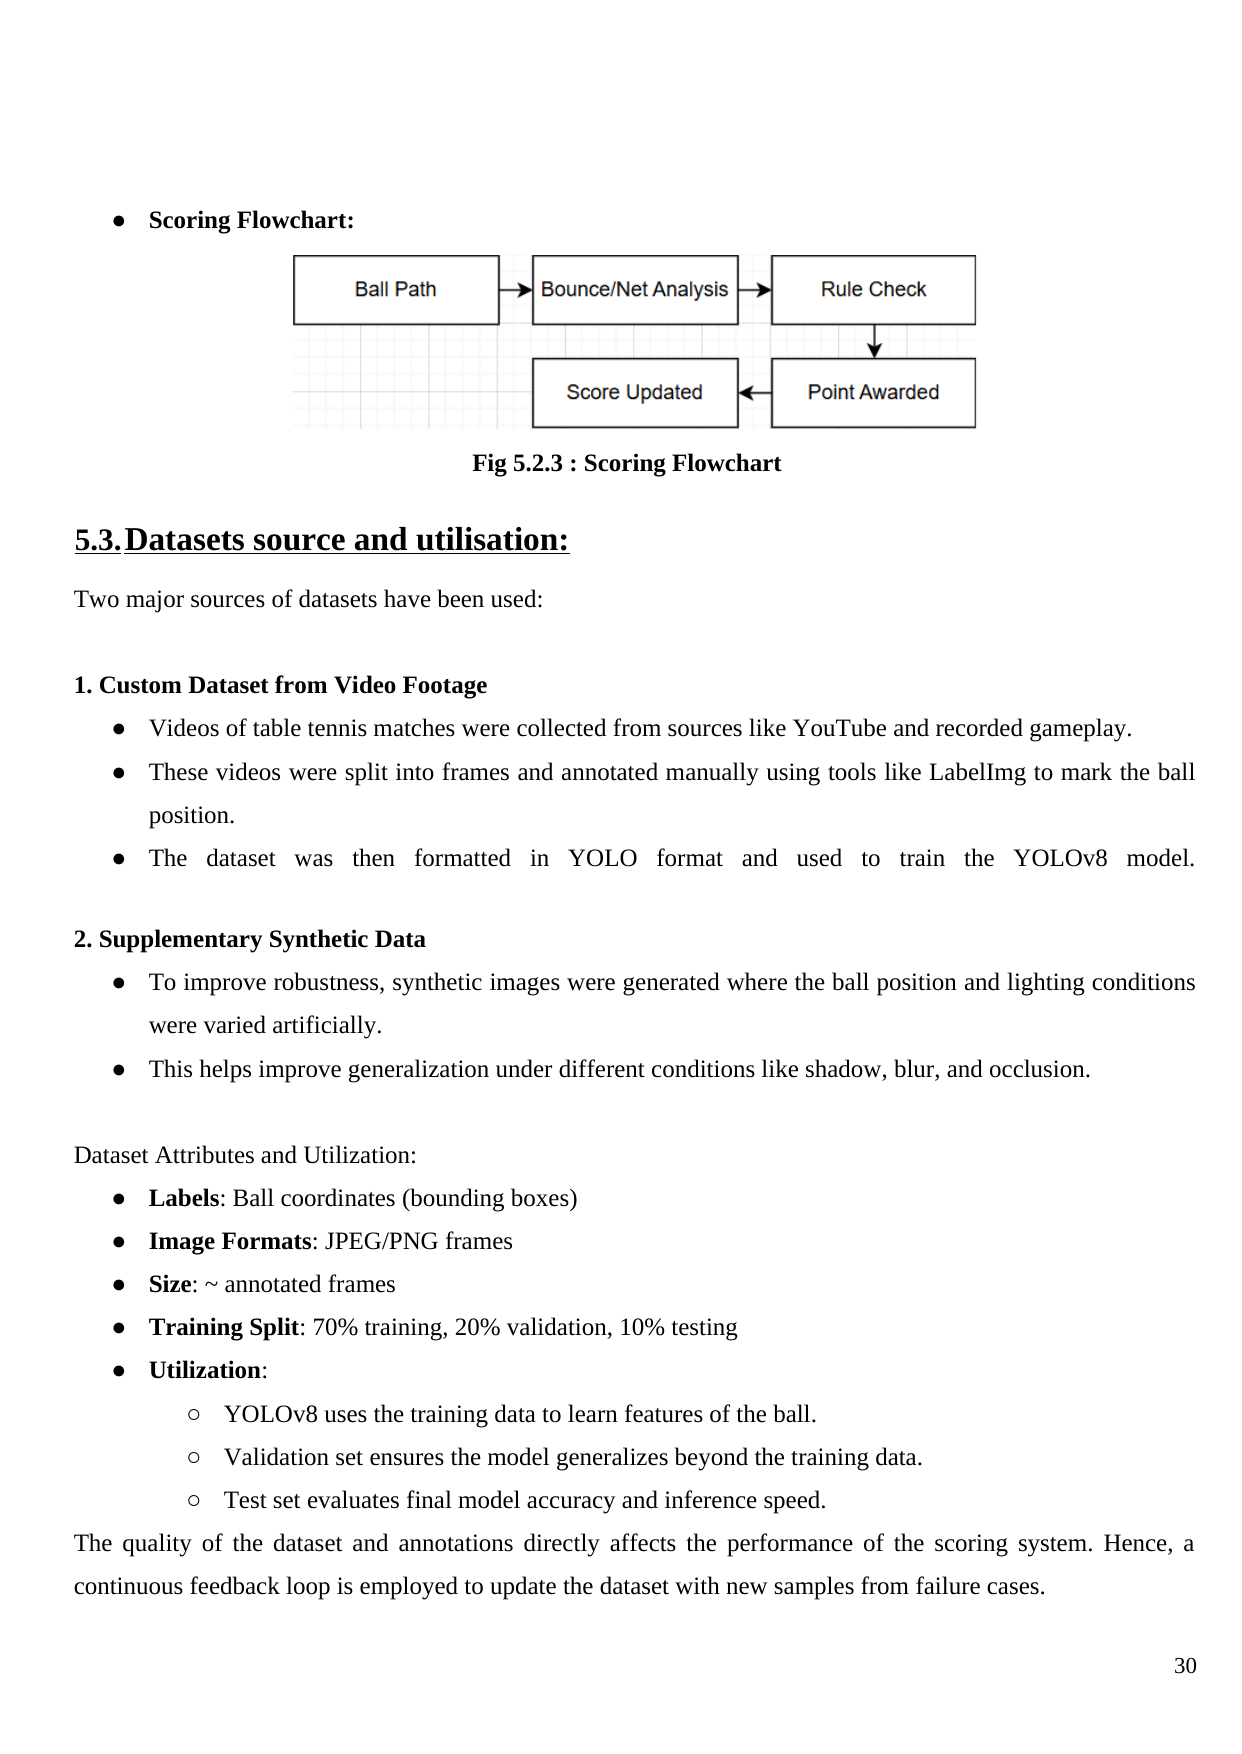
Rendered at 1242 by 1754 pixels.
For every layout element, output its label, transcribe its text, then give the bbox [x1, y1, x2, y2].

text The quality of the dataset and annotations directly affects the performance of the scoring system. Hence, a continuous feedback loop is employed to update the dataset with new samples from failure cases. [73, 1528, 1197, 1600]
text 1. Custom Dataset from Video Footage [73, 670, 1197, 699]
list Videos of table tennis matches were collected from sources like YouTube and recorded gameplay. [111, 713, 1197, 742]
list Utilization: [111, 1356, 1197, 1384]
list This helps improve generalization under different conditions like shadow, blur, and occlusion. [111, 1054, 1197, 1082]
list Image Formats: JPEG/PNG frames [111, 1226, 1197, 1255]
subtitle Datasets source and utilisation: [74, 519, 1197, 558]
text Dataset Attributes and Utilization: [73, 1140, 1197, 1169]
list To improve robustness, synthetic images were generated where the ball position and lighting conditions were varied artificially. [111, 967, 1197, 1039]
list YOLOv8 uses the training data to learn features of the ball. [186, 1399, 1197, 1427]
list Training Split: 70% training, 20% validation, 10% testing [111, 1312, 1197, 1341]
list These videos were split into frames and annotated manually using tools like LabelImg to mark the ball position. [111, 757, 1197, 828]
text Two major sources of datasets have been used: [73, 584, 1197, 613]
list Labels: Ball coordinates (bounding boxes) [111, 1183, 1197, 1212]
list The dataset was then formatted in YOLO format and used to train the YOLOv8 model. [111, 843, 1197, 911]
list Scoring Flowchart: [111, 205, 1197, 273]
list Test set evaluates final model accuracy and inference speed. [186, 1485, 1197, 1514]
picture [293, 273, 977, 429]
list Validation set ensures the model generalizes beyond the training data. [186, 1442, 1197, 1471]
text Fig 5.2.3 : Scoring Flowchart [73, 448, 1180, 476]
text 2. Supplementary Synthetic Data [73, 924, 1197, 953]
list Size: ~ annotated frames [111, 1269, 1197, 1298]
